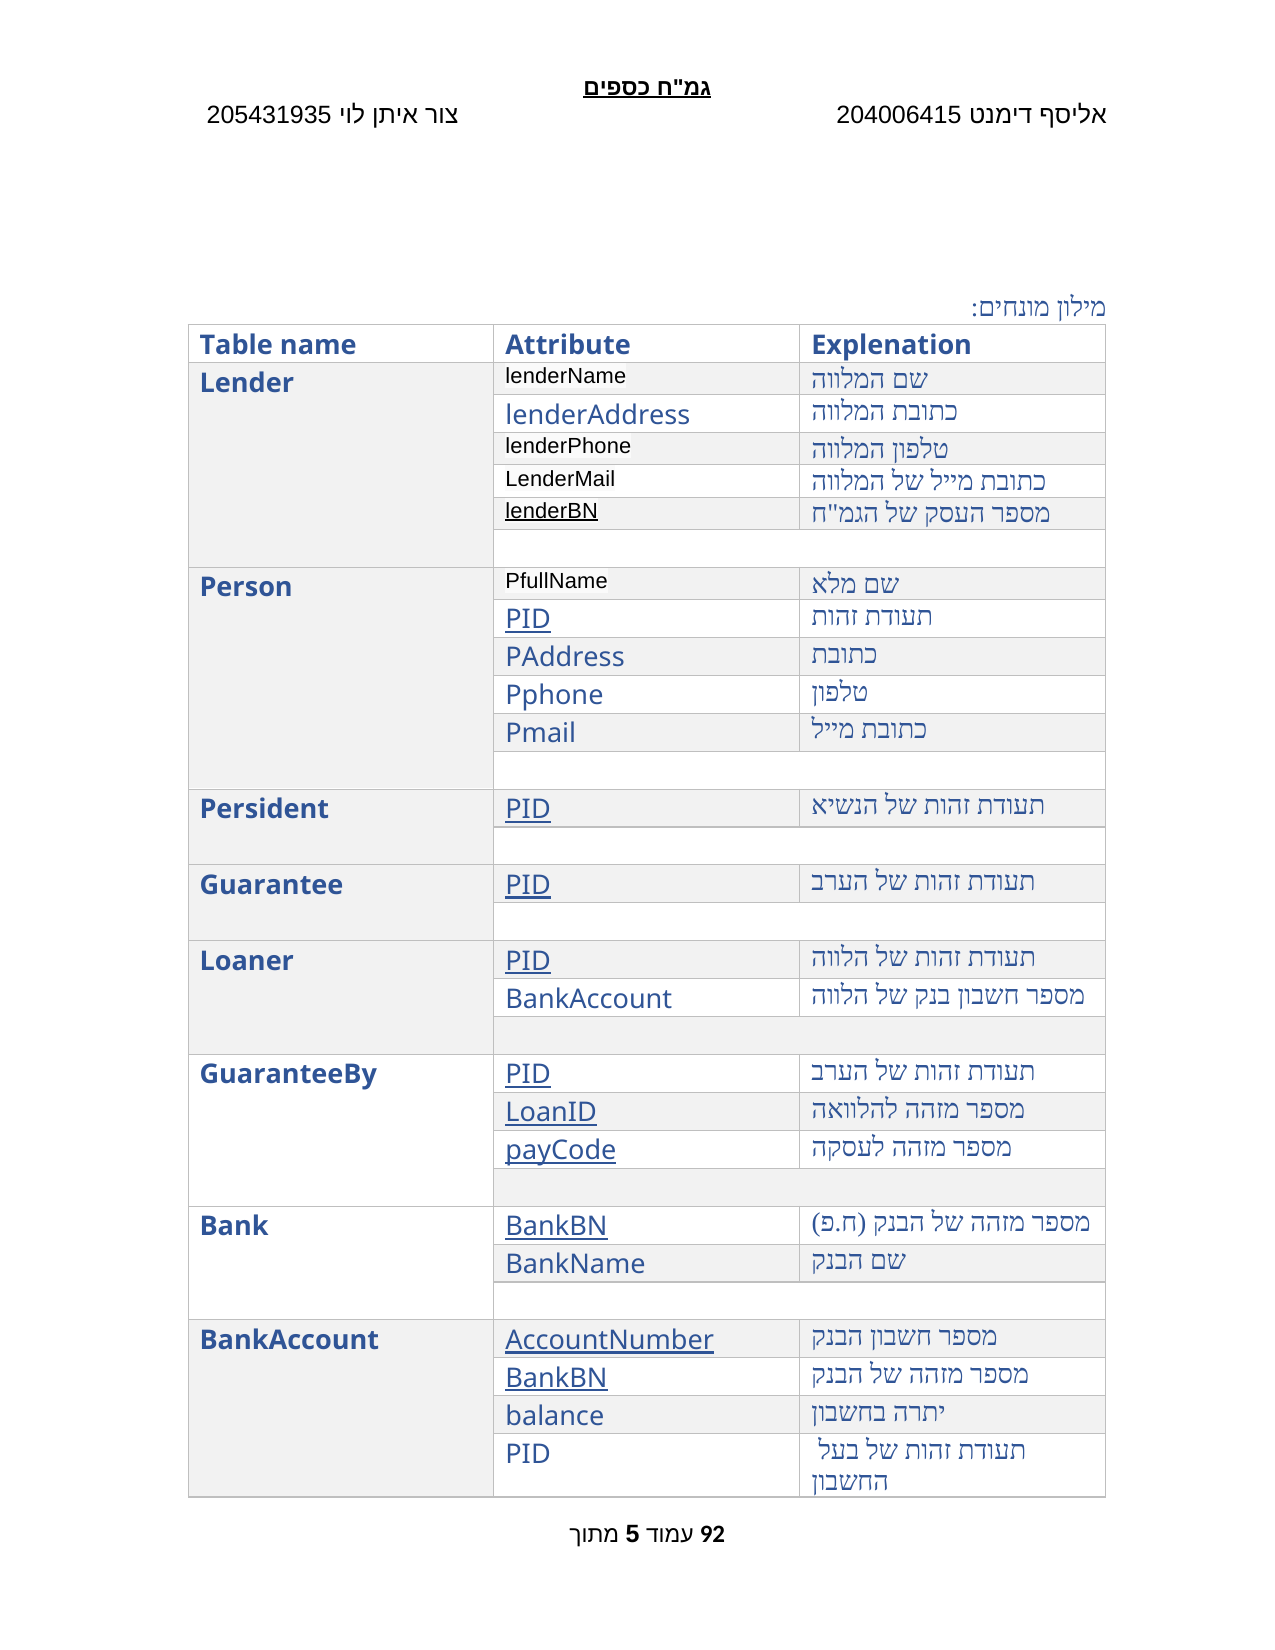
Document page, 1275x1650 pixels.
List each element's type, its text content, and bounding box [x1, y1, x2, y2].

table_cell שם מלא [800, 568, 1105, 599]
table_cell תעודת זהות [800, 600, 1105, 637]
table_cell טלפון המלווה [800, 433, 1105, 464]
subtitle מילון מונחים: [187, 291, 1106, 322]
table_cell Pphone [494, 676, 799, 713]
table_cell Guarantee [189, 865, 493, 940]
table_cell [494, 1017, 1105, 1054]
table_header Table name [189, 325, 493, 362]
table_cell GuaranteeBy [189, 1055, 493, 1206]
table_cell PfullName [494, 568, 799, 599]
table_cell מספר חשבון בנק של הלווה [800, 979, 1105, 1016]
table_cell תעודת זהות של הלווה [800, 941, 1105, 978]
table_cell [494, 530, 1105, 567]
table_cell יתרה בחשבון [800, 1396, 1105, 1433]
table_cell שם המלווה [800, 363, 1105, 394]
table_cell Loaner [189, 941, 493, 1054]
table_header Explenation [800, 325, 1105, 362]
table_cell מספר העסק של הגמ"ח [800, 498, 1105, 529]
table_cell [494, 752, 1105, 788]
table_cell [494, 828, 1105, 864]
table_cell [494, 1283, 1105, 1319]
table_cell מספר חשבון הבנק [800, 1320, 1105, 1357]
table_cell PID [494, 1434, 799, 1496]
table_cell תעודת זהות של הנשיא [800, 790, 1105, 826]
table_cell lenderAddress [494, 395, 799, 432]
table_cell מספר מזהה להלוואה [800, 1093, 1105, 1130]
table_cell BankAccount [494, 979, 799, 1016]
table_cell מספר מזהה של הבנק (ח.פ) [800, 1207, 1105, 1243]
table_cell כתובת מייל של המלווה [800, 465, 1105, 497]
table_cell כתובת המלווה [800, 395, 1105, 432]
table_cell PAddress [494, 638, 799, 675]
table_cell [494, 903, 1105, 940]
table_cell PID [494, 600, 799, 637]
table_header Attribute [494, 325, 799, 362]
table_cell תעודת זהות של הערב [800, 1055, 1105, 1092]
table_cell מספר מזהה לעסקה [800, 1131, 1105, 1168]
table_cell כתובת מייל [800, 714, 1105, 751]
table_cell BankBN [494, 1207, 799, 1243]
table_cell LenderMail [494, 465, 799, 497]
table_cell LoanID [494, 1093, 799, 1130]
table_cell payCode [494, 1131, 799, 1168]
table_cell PID [494, 1055, 799, 1092]
table_cell כתובת [800, 638, 1105, 675]
table_cell טלפון [800, 676, 1105, 713]
table_cell PID [494, 790, 799, 826]
table_cell Pmail [494, 714, 799, 751]
table_cell BankName [494, 1245, 799, 1281]
table_cell PID [494, 941, 799, 978]
table_cell BankBN [494, 1358, 799, 1395]
table_cell balance [494, 1396, 799, 1433]
table_cell lenderBN [494, 498, 799, 529]
table_cell תעודת זהות של בעל החשבון [800, 1434, 1105, 1496]
table_cell [494, 1169, 1105, 1206]
table_cell PID [494, 865, 799, 902]
table_cell Bank [189, 1207, 493, 1319]
table_cell Person [189, 568, 493, 788]
table_cell lenderPhone [494, 433, 799, 464]
table_cell lenderName [494, 363, 799, 394]
table_cell שם הבנק [800, 1245, 1105, 1281]
table_cell Lender [189, 363, 493, 567]
table_cell תעודת זהות של הערב [800, 865, 1105, 902]
table_cell מספר מזהה של הבנק [800, 1358, 1105, 1395]
table_cell BankAccount [189, 1320, 493, 1496]
table_cell AccountNumber [494, 1320, 799, 1357]
table_cell Persident [189, 790, 493, 864]
